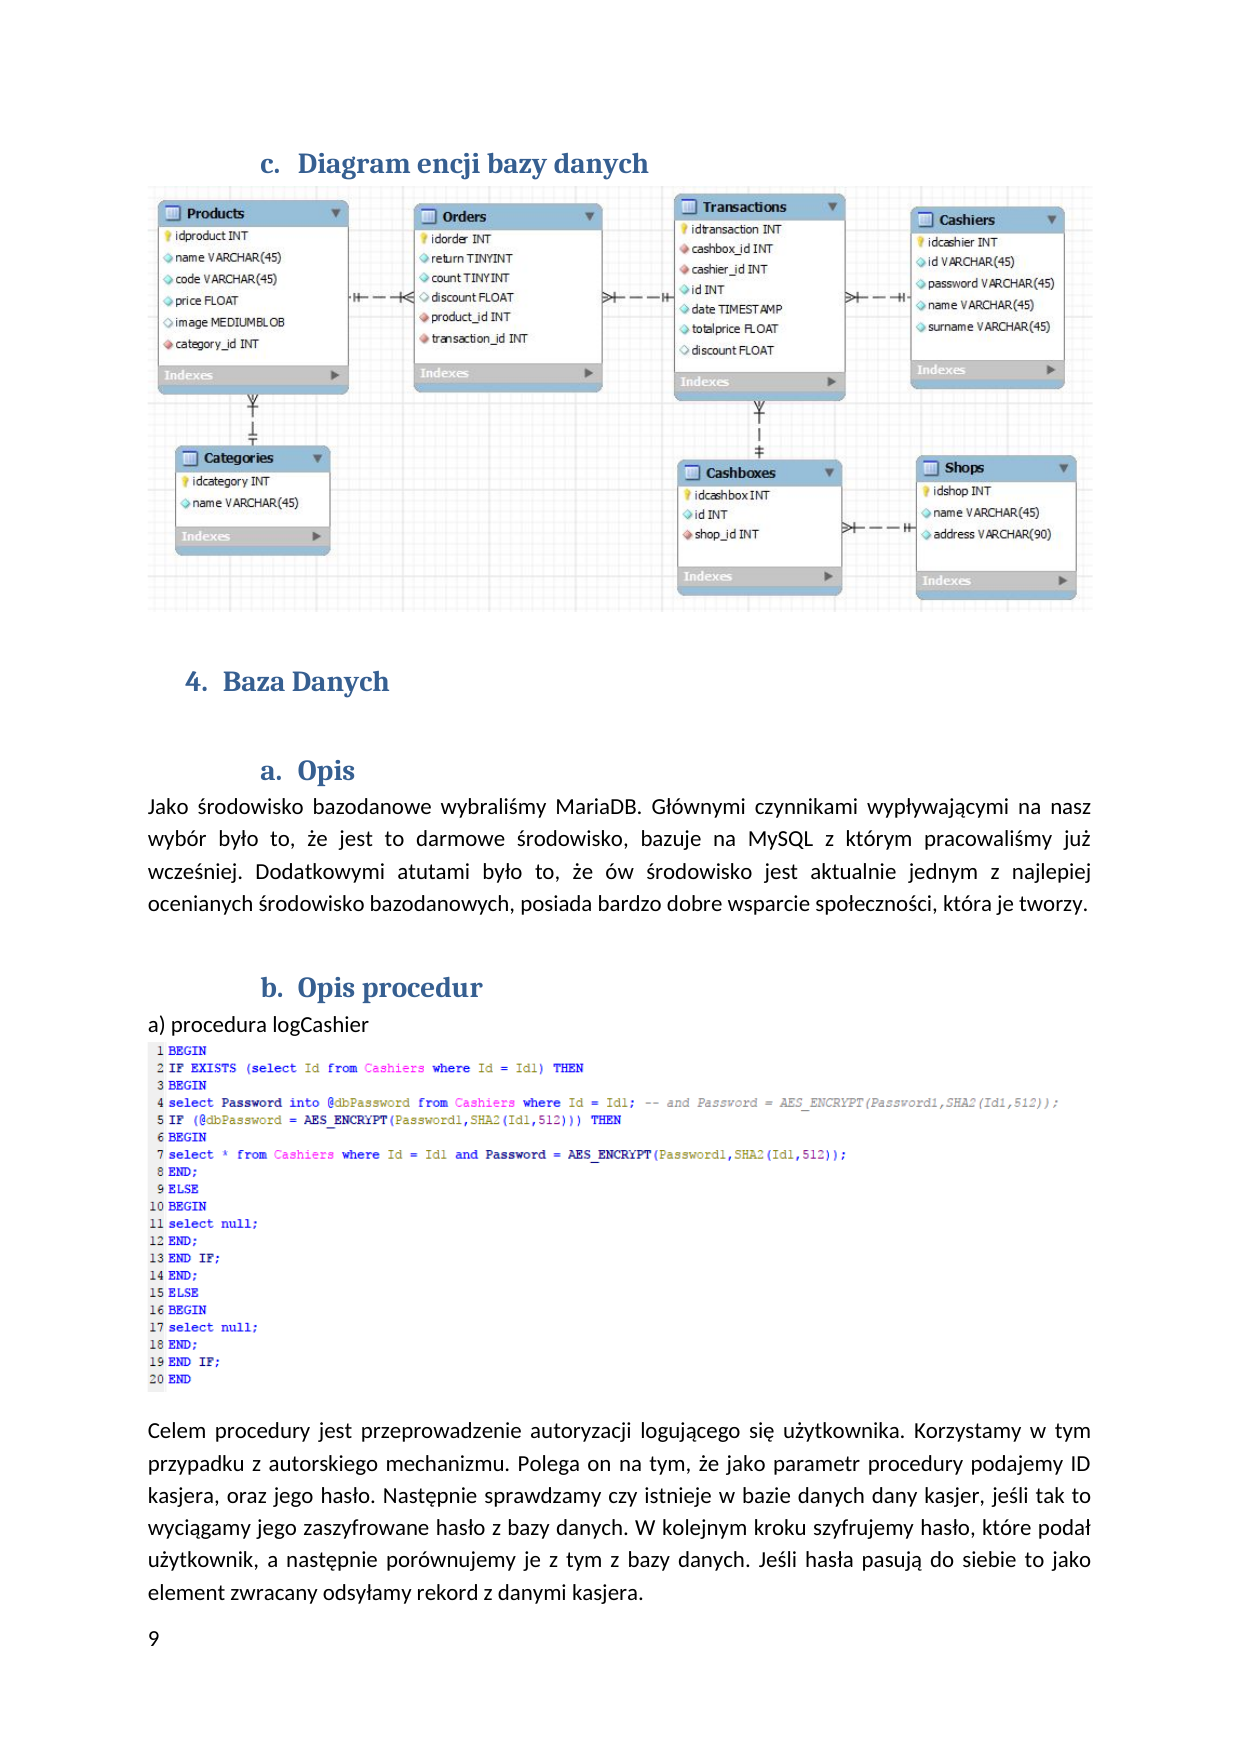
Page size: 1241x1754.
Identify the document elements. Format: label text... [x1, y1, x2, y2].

subtitle Opis procedur [260, 971, 1093, 1005]
subtitle Diagram encji bazy danych [260, 148, 1093, 181]
picture [147, 186, 1093, 612]
picture [147, 1041, 1093, 1392]
text Jako środowisko bazodanowe wybraliśmy MariaDB. Głównymi czynnikami wypływającymi na nasz wybór było to, że jest to darmowe środowisko, bazuje na MySQL z którym pracowaliśmy już wcześniej. Dodatkowymi atutami było to, że ów środowisko jest aktualnie jednym z najlepiej ocenianych środowisko bazodanowych, posiada bardzo dobre wsparcie społeczności, która je tworzy. [148, 792, 1093, 917]
subtitle Opis [260, 754, 1093, 787]
text a) procedura logCashier [148, 1010, 1093, 1041]
subtitle Baza Danych [185, 665, 1093, 699]
text Celem procedury jest przeprowadzenie autoryzacji logującego się użytkownika. Korzystamy w tym przypadku z autorskiego mechanizmu. Polega on na tym, że jako parametr procedury podajemy ID kasjera, oraz jego hasło. Następnie sprawdzamy czy istnieje w bazie danych dany kasjer, jeśli tak to wyciągamy jego zaszyfrowane hasło z bazy danych. W kolejnym kroku szyfrujemy hasło, które podał użytkownik, a następnie porównujemy je z tym z bazy danych. Jeśli hasła pasują do siebie to jako element zwracany odsyłamy rekord z danymi kasjera. [148, 1417, 1093, 1606]
